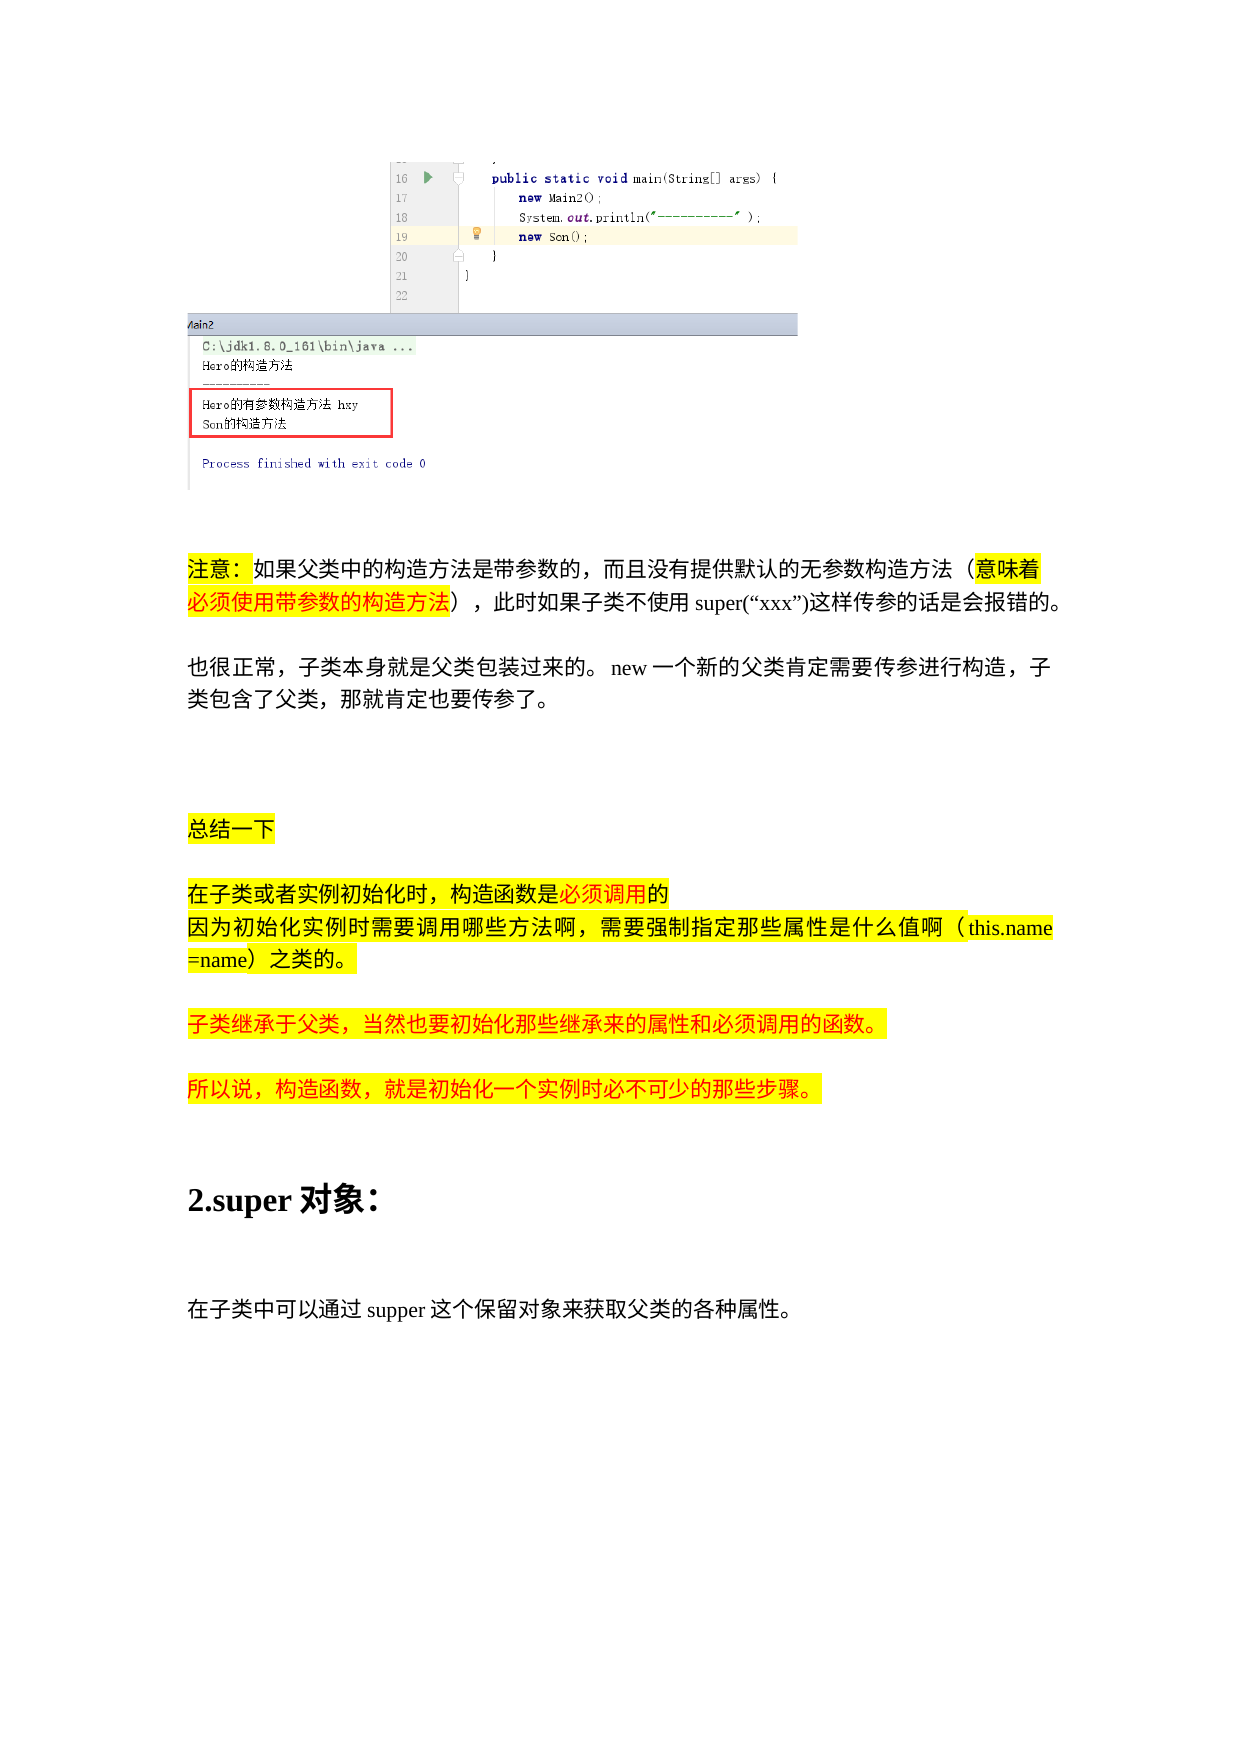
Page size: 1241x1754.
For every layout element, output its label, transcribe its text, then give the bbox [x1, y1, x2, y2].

text 子类继承于父类，当然也要初始化那些继承来的属性和必须调用的函数。 [187, 1007, 1053, 1039]
text 注意：如果父类中的构造方法是带参数的，而且没有提供默认的无参数构造方法（意味着 [187, 552, 1053, 584]
text 必须使用带参数的构造方法），此时如果子类不使用super(“xxx”)这样传参的话是会报错的。 [187, 584, 1053, 617]
picture [187, 162, 798, 490]
text 因为初始化实例时需要调用哪些方法啊，需要强制指定那些属性是什么值啊（this.name =name）之类的。 [187, 909, 1053, 974]
text 也很正常，子类本身就是父类包装过来的。new一个新的父类肯定需要传参进行构造，子类包含了父类，那就肯定也要传参了。 [187, 649, 1053, 714]
subtitle 2.super对象： [187, 1164, 1053, 1229]
text 所以说，构造函数，就是初始化一个实例时必不可少的那些步骤。 [187, 1072, 1053, 1104]
text 在子类中可以通过supper 这个保留对象来获取父类的各种属性。 [187, 1291, 1053, 1324]
text 在子类或者实例初始化时，构造函数是必须调用的 [187, 877, 1053, 909]
text 总结一下 [187, 812, 1053, 844]
